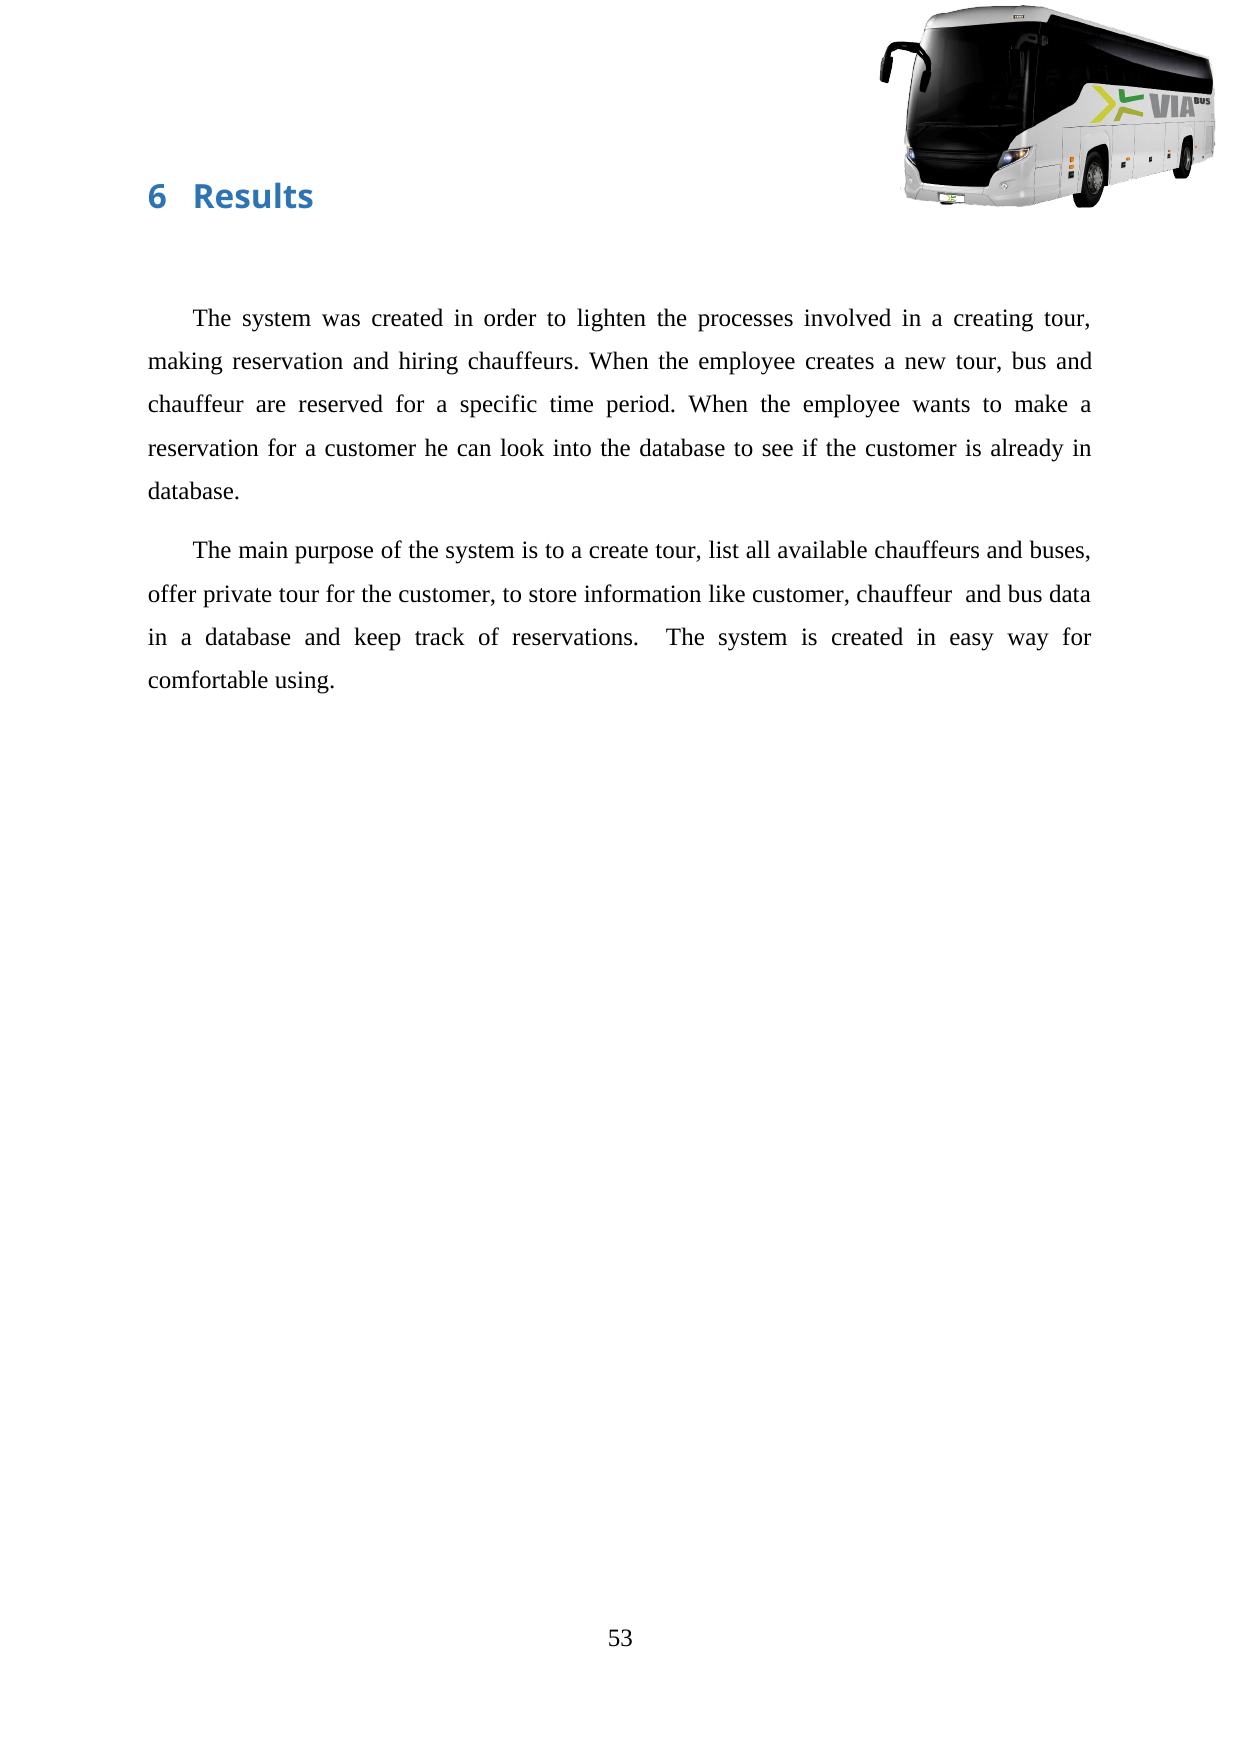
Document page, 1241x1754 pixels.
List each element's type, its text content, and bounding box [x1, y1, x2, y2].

text The system was created in order to lighten the processes involved in a creating tour, making reservation and hiring chauffeurs. When the employee creates a new tour, bus and chauffeur are reserved for a specific time period. When the employee wants to make a reservation for a customer he can look into the database to see if the customer is already in database. [148, 303, 1093, 504]
subtitle Results [148, 173, 1093, 218]
picture [874, 0, 1218, 213]
text The main purpose of the system is to a create tour, list all available chauffeurs and buses, offer private tour for the customer, to store information like customer, chauffeur and bus data in a database and keep track of reservations. The system is created in easy way for comfortable using. [148, 536, 1093, 694]
